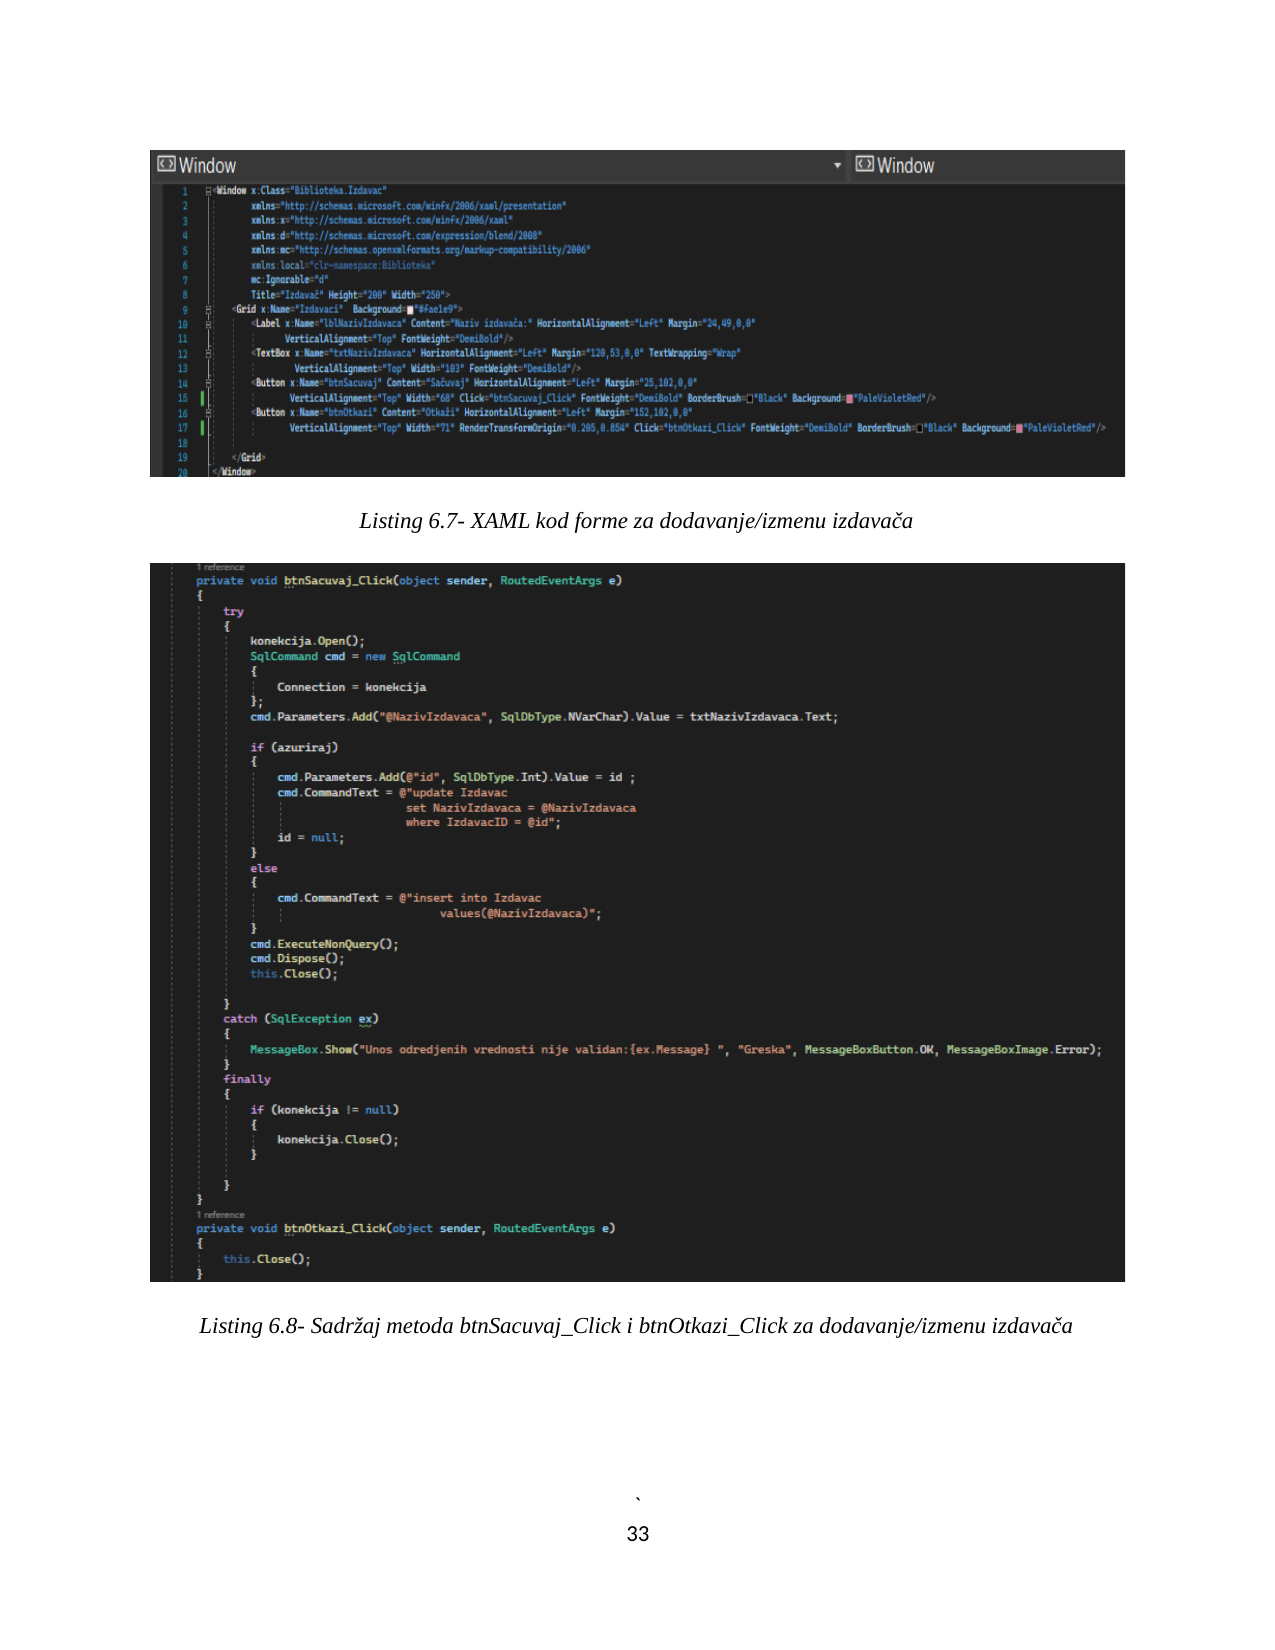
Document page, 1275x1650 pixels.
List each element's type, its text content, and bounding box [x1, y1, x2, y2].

picture [150, 563, 1125, 1282]
picture [150, 150, 1125, 477]
text Listing 6.7- XAML kod forme za dodavanje/izmenu izdavača [150, 507, 1125, 533]
text Listing 6.8- Sadržaj metoda btnSacuvaj_Click i btnOtkazi_Click za dodavanje/izmenu izdavača [150, 1312, 1125, 1338]
